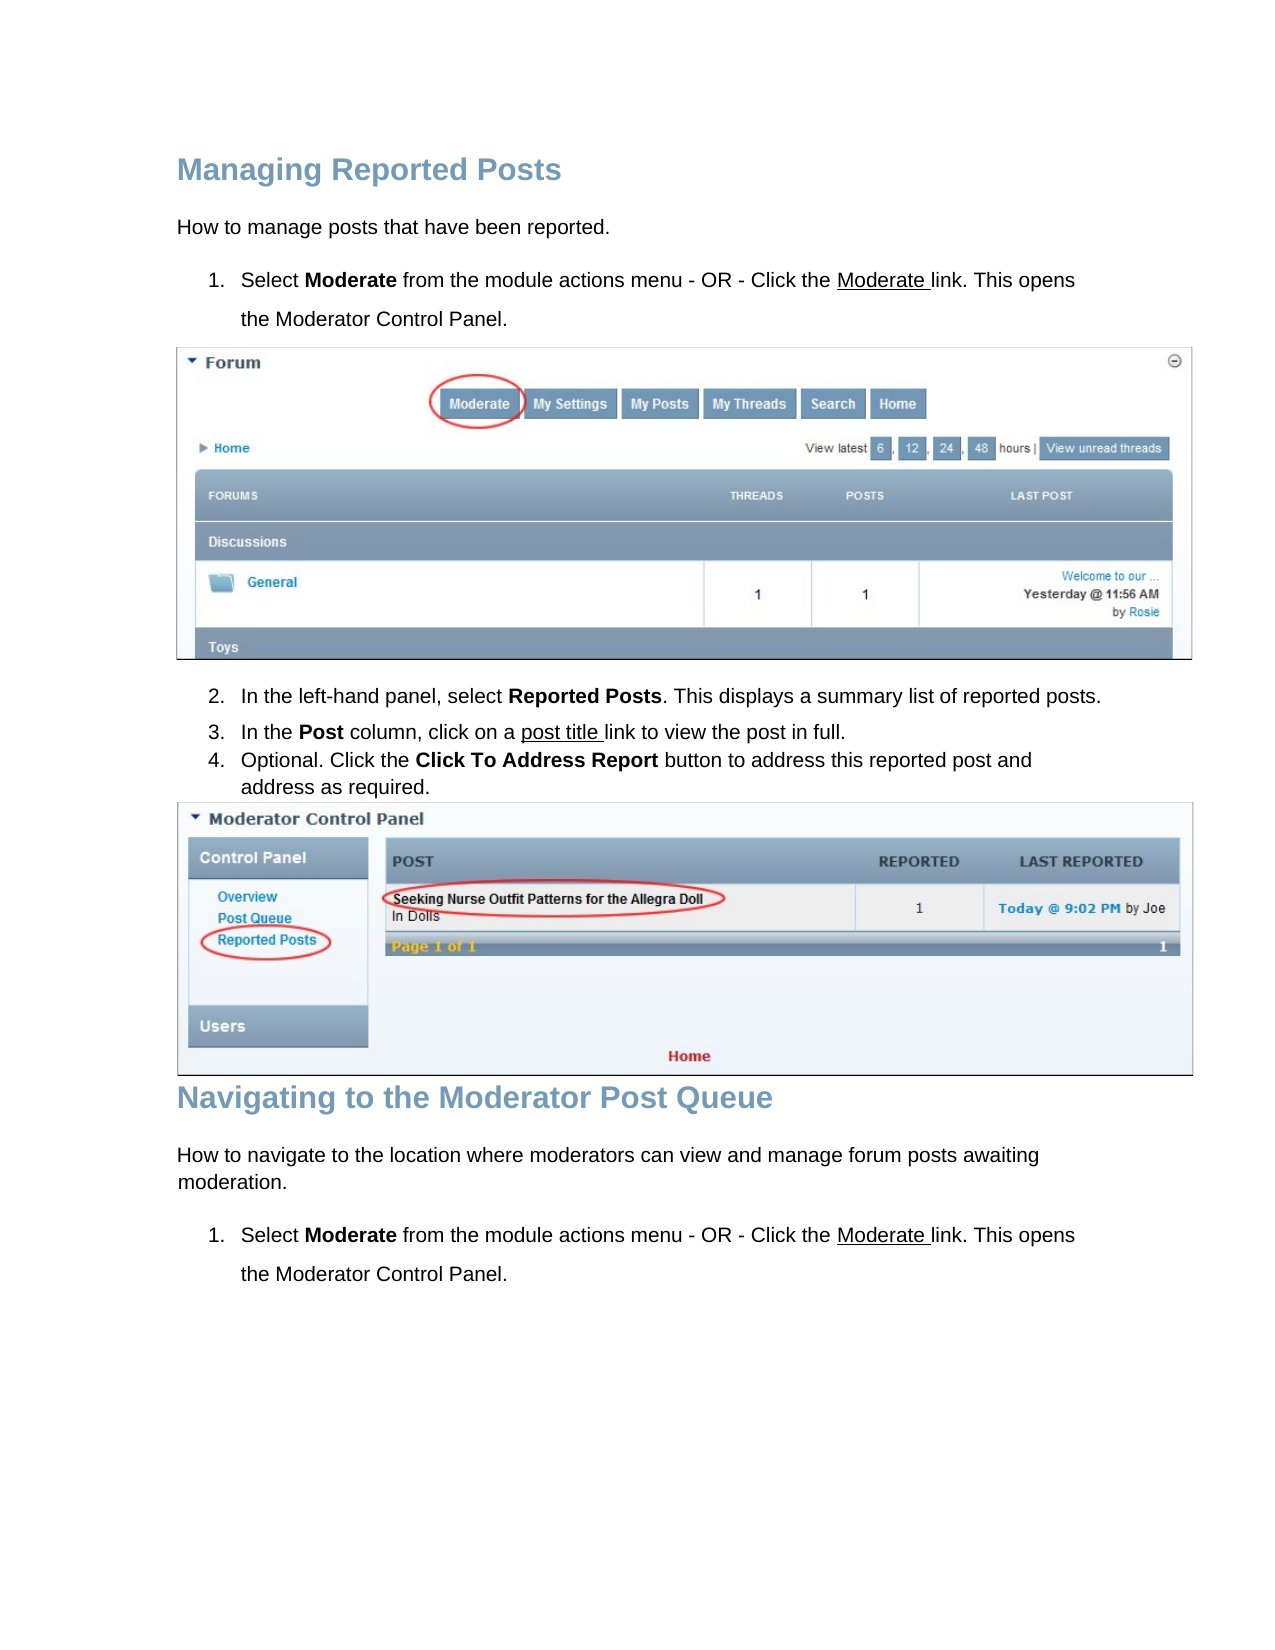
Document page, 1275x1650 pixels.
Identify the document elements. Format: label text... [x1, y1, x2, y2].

picture [177, 802, 1194, 1076]
subtitle Navigating to the Moderator Post Queue [177, 1079, 1105, 1115]
text How to manage posts that have been reported. [177, 214, 1104, 238]
picture [176, 347, 1193, 660]
list In the Post column, click on a post title link to view the post in full. [208, 720, 1104, 744]
list Select Moderate from the module actions menu - OR - Click the Moderate link. This opens the Moderator Control Panel. [208, 268, 1104, 331]
list Optional. Click the Click To Address Report button to address this reported post and address as required. [208, 748, 1104, 798]
text How to navigate to the location where moderators can view and manage forum posts awaiting moderation. [177, 1143, 1104, 1194]
list In the left-hand panel, select Reported Posts. This displays a summary list of reported posts. [208, 684, 1104, 708]
list Select Moderate from the module actions menu - OR - Click the Moderate link. This opens the Moderator Control Panel. [208, 1223, 1104, 1286]
subtitle Managing Reported Posts [177, 151, 1105, 187]
